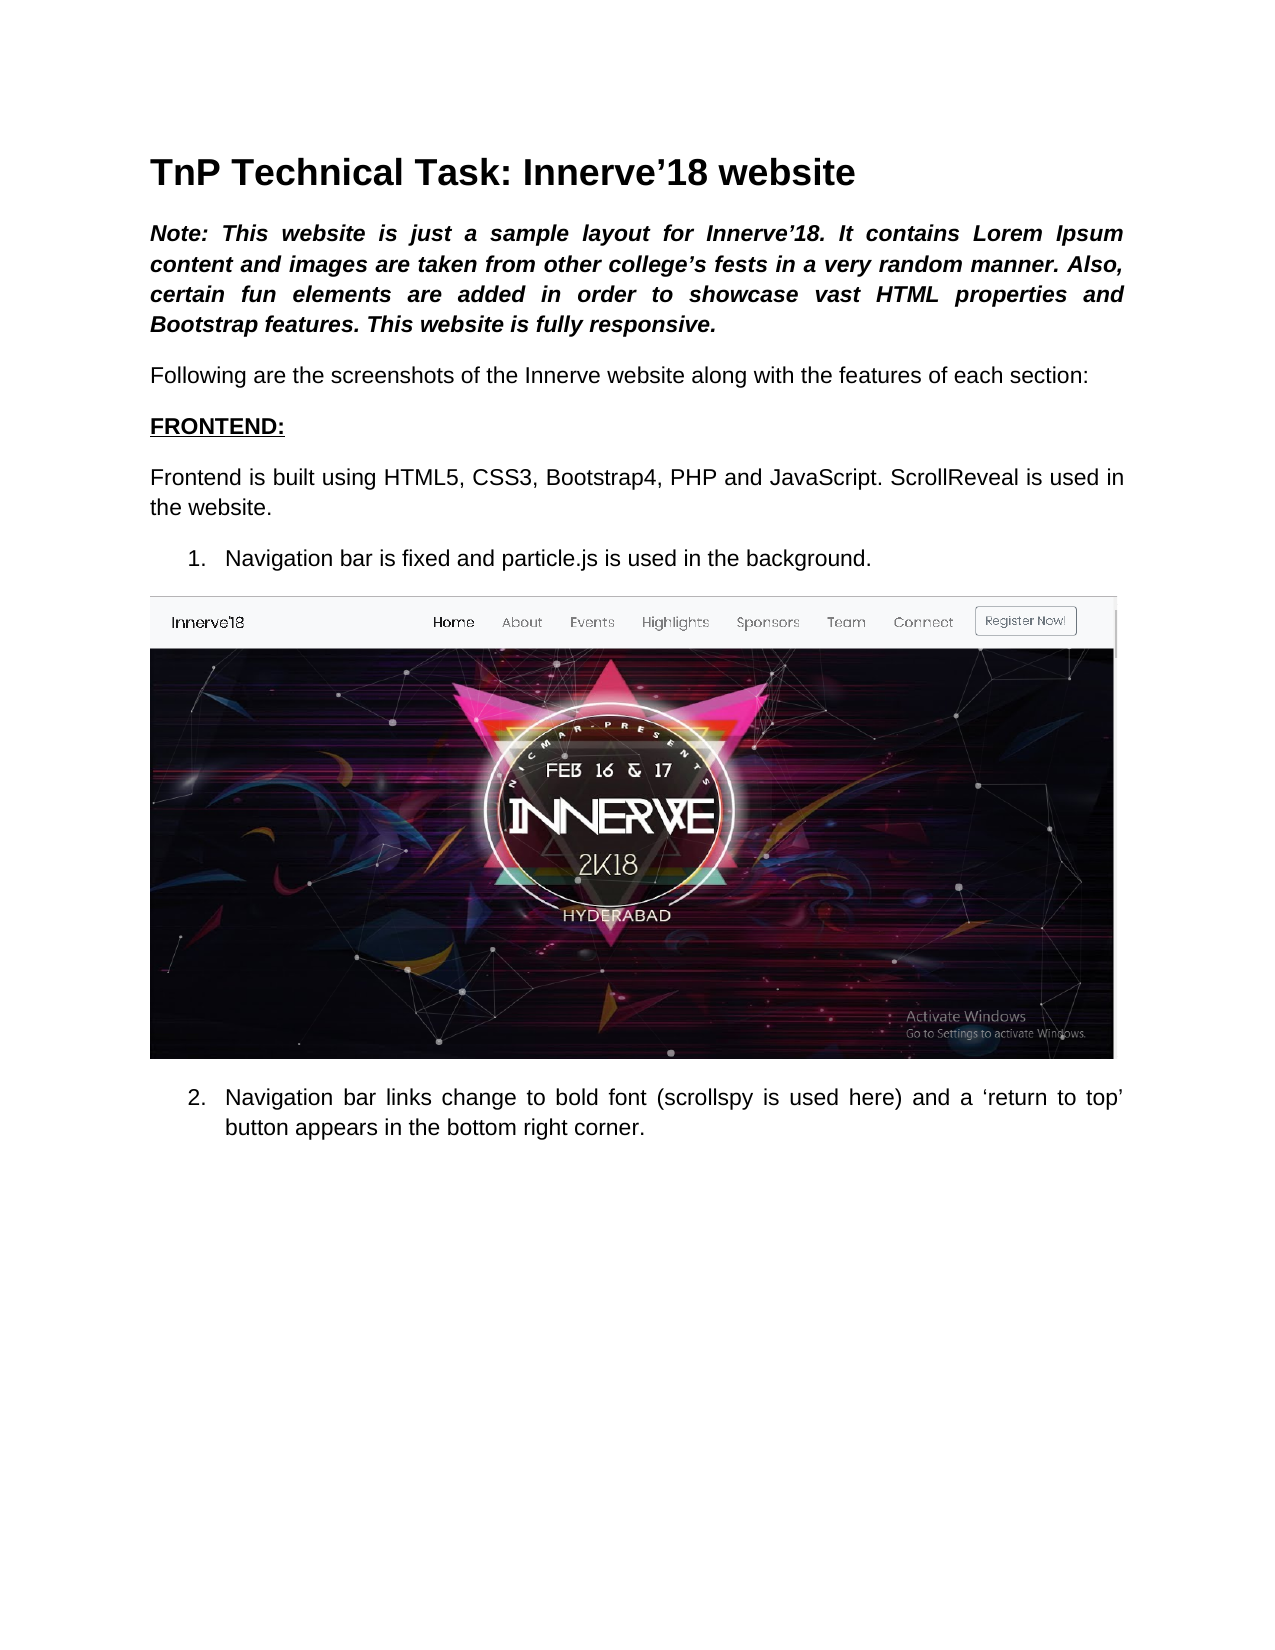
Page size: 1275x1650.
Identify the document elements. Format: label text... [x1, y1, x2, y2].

text FRONTEND: [150, 413, 1125, 439]
text TnP Technical Task: Innerve’18 website [150, 150, 1125, 193]
text Frontend is built using HTML5, CSS3, Bootstrap4, PHP and JavaScript. ScrollReveal is used in the website. [150, 464, 1125, 521]
text Note: This website is just a sample layout for Innerve’18. It contains Lorem Ipsum content and images are taken from other college’s fests in a very random manner. Also, certain fun elements are added in order to showcase vast HTML properties and Bootstrap features. This website is fully responsive. [150, 220, 1125, 337]
list Navigation bar links change to bold font (scrollspy is used here) and a ‘return to top’ button appears in the bottom right corner. [187, 1084, 1125, 1141]
text Following are the screenshots of the Innerve website along with the features of each section: [150, 362, 1125, 388]
picture [150, 596, 1118, 1059]
list Navigation bar is fixed and particle.js is used in the background. [187, 545, 1125, 572]
